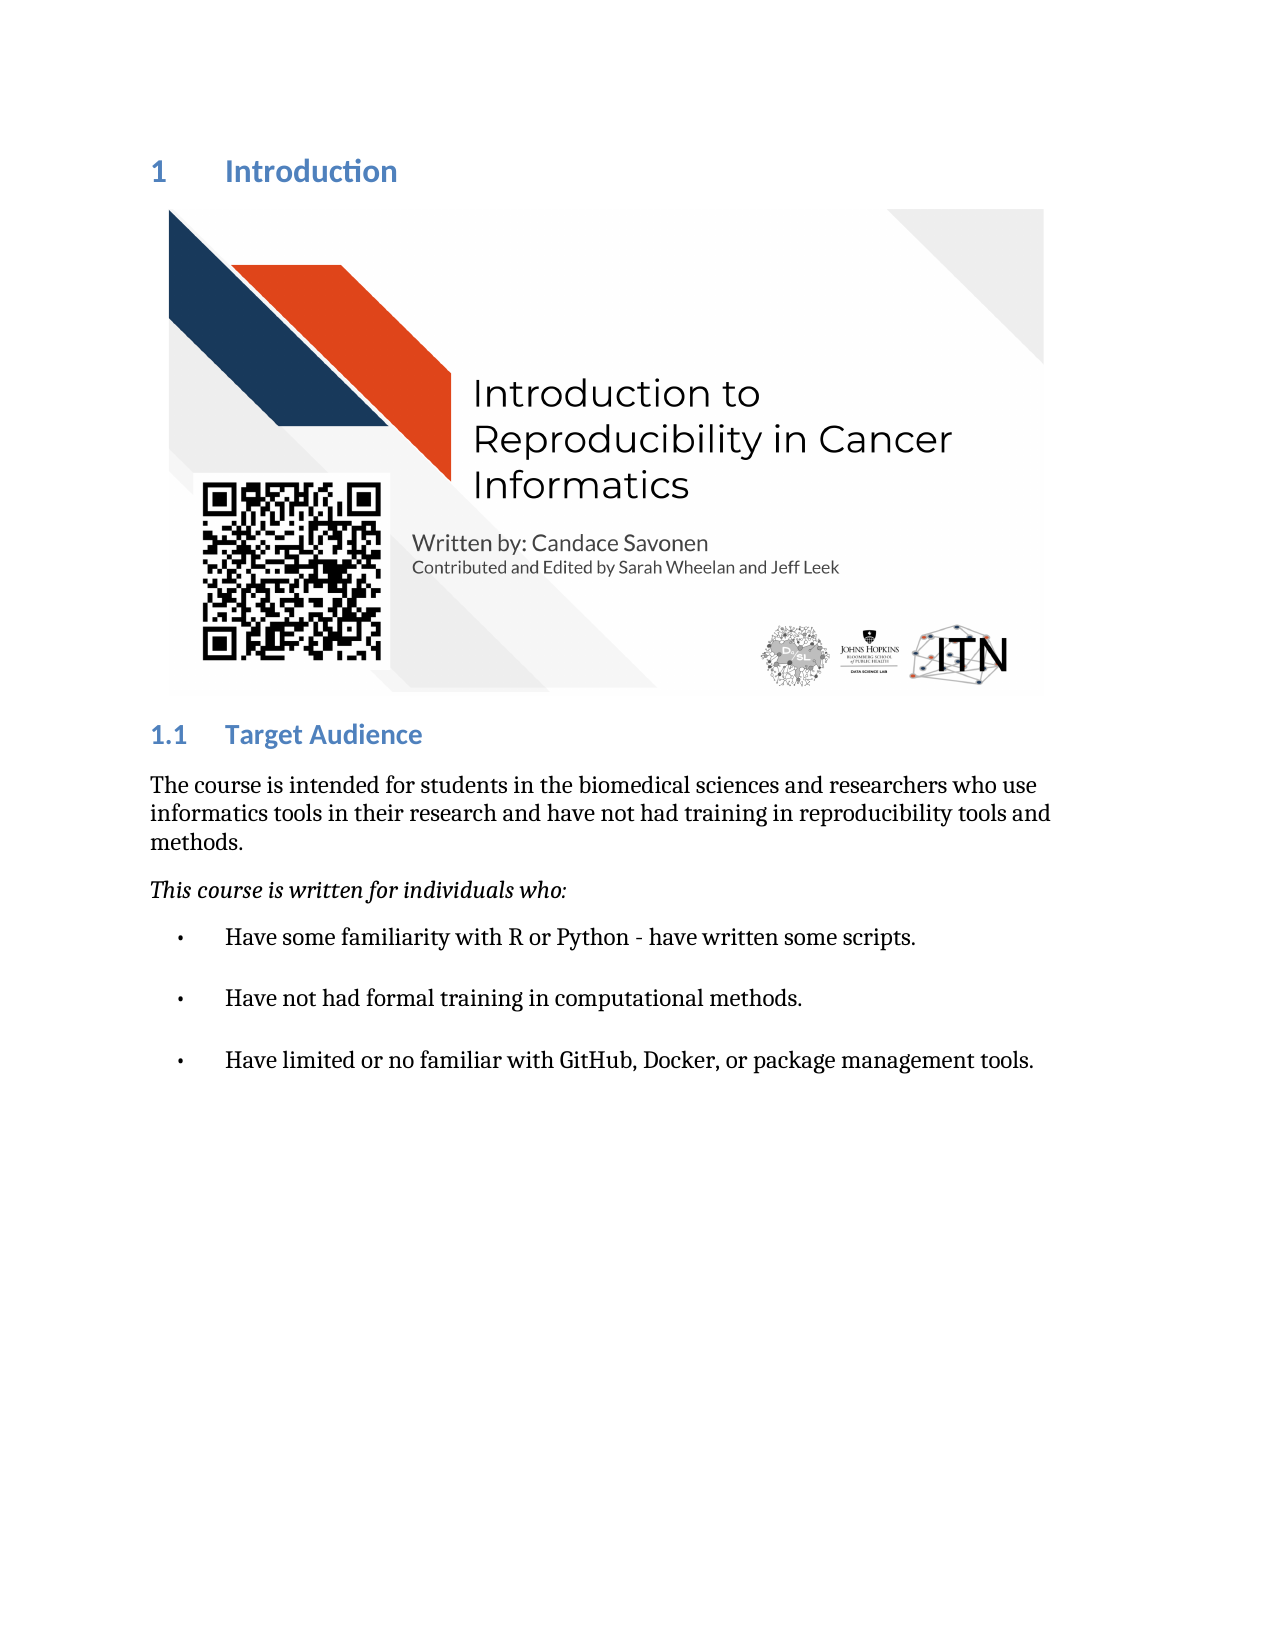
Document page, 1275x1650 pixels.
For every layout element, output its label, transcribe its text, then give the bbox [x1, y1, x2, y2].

list Have limited or no familiar with GitHub, Docker, or package management tools. [175, 1046, 1125, 1074]
text The course is intended for students in the biomedical sciences and researchers who use informatics tools in their research and have not had training in reproducibility tools and methods. [150, 771, 1125, 857]
text This course is written for individuals who: [150, 876, 1125, 904]
list Have some familiarity with R or Python - have written some scripts. [175, 923, 1125, 981]
subtitle 1.1 Target Audience [150, 716, 1125, 752]
list Have not had formal training in computational methods. [175, 984, 1125, 1042]
picture [168, 209, 1044, 696]
subtitle 1 Introduction [150, 150, 1125, 191]
